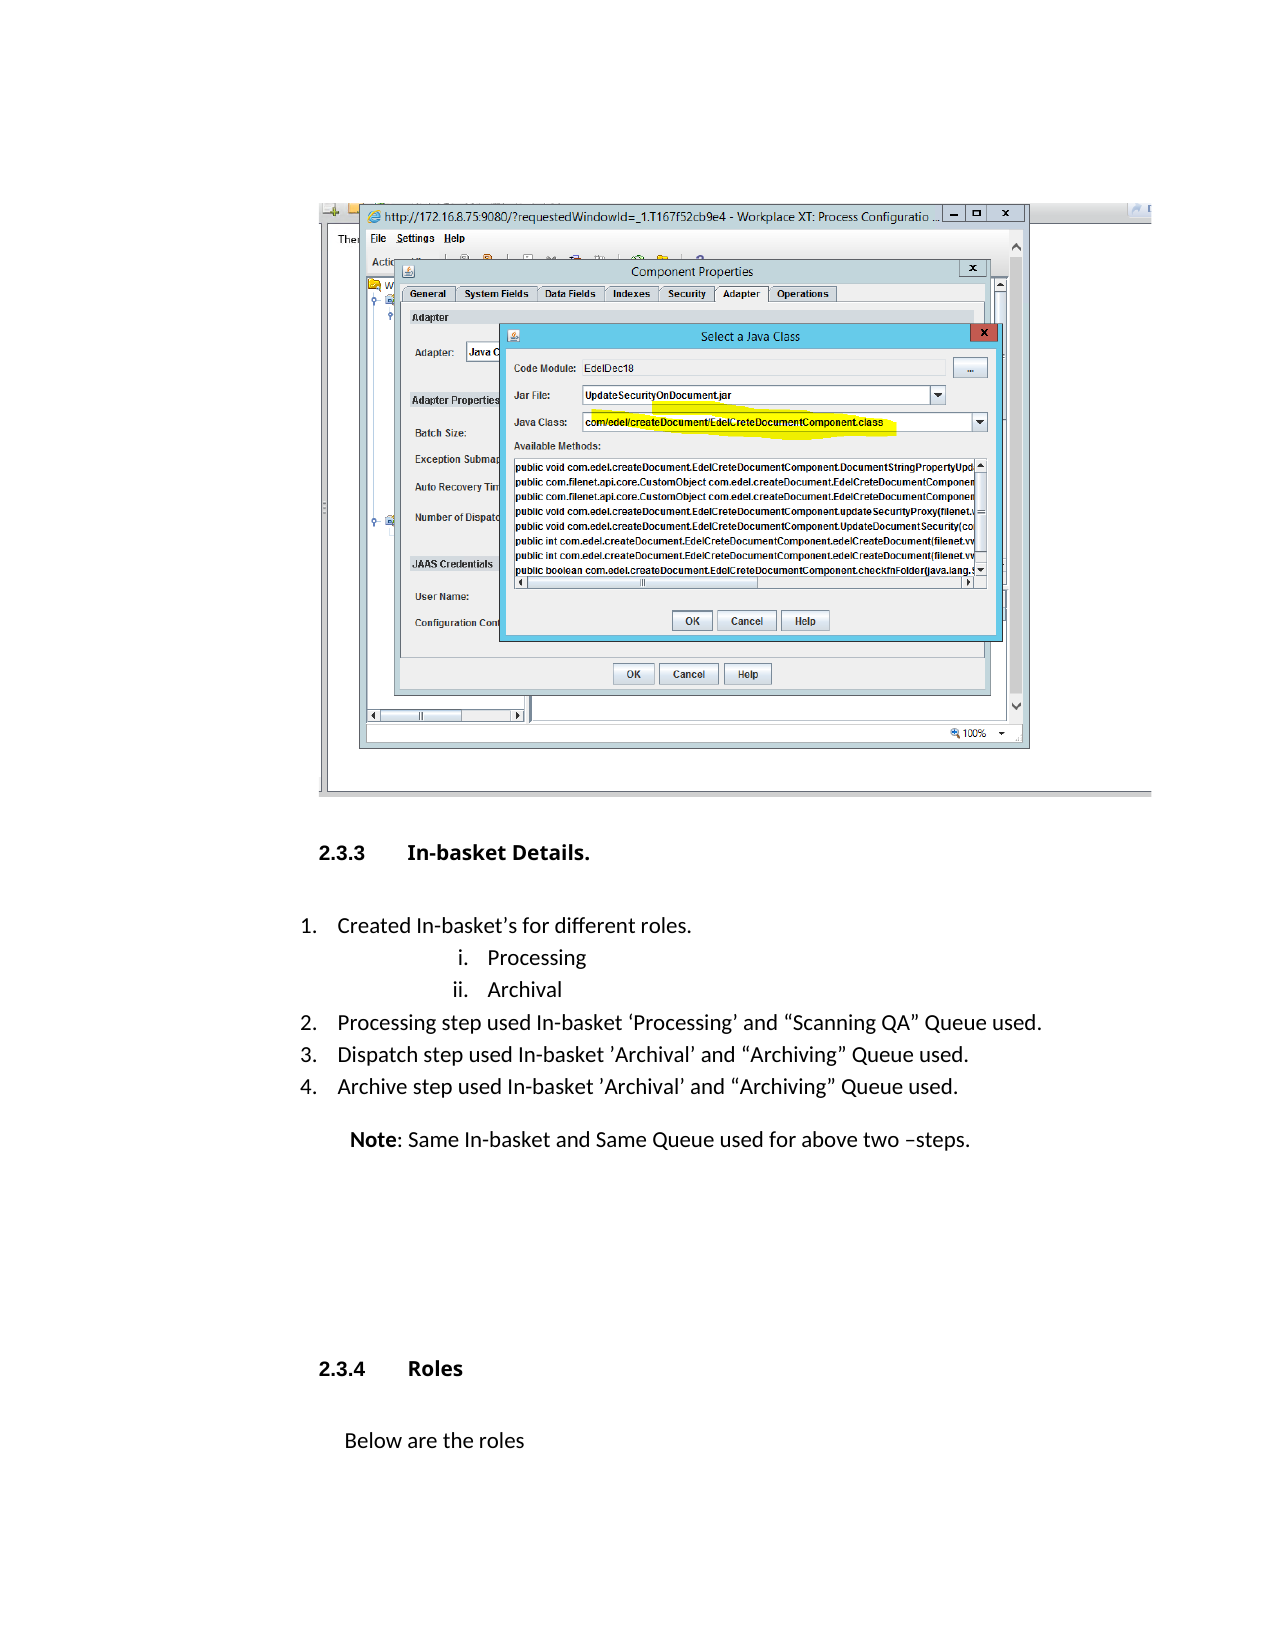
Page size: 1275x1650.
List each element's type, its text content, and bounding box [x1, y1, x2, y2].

list Archive step used In-basket ’Archival’ and “Archiving” Queue used. [300, 1072, 1125, 1100]
subtitle In-basket Details. [319, 838, 1125, 867]
list Created In-basket’s for different roles. [300, 911, 1125, 939]
list Archival [469, 976, 1125, 1003]
picture [318, 203, 1152, 797]
list Processing step used In-basket ‘Processing’ and “Scanning QA” Queue used. [300, 1008, 1125, 1036]
text Below are the roles [319, 1427, 1125, 1454]
text Note: Same In-basket and Same Queue used for above two –steps. [319, 1125, 1125, 1153]
list Dispatch step used In-basket ’Archival’ and “Archiving” Queue used. [300, 1040, 1125, 1068]
list Processing [469, 943, 1125, 971]
subtitle Roles [319, 1354, 1125, 1382]
